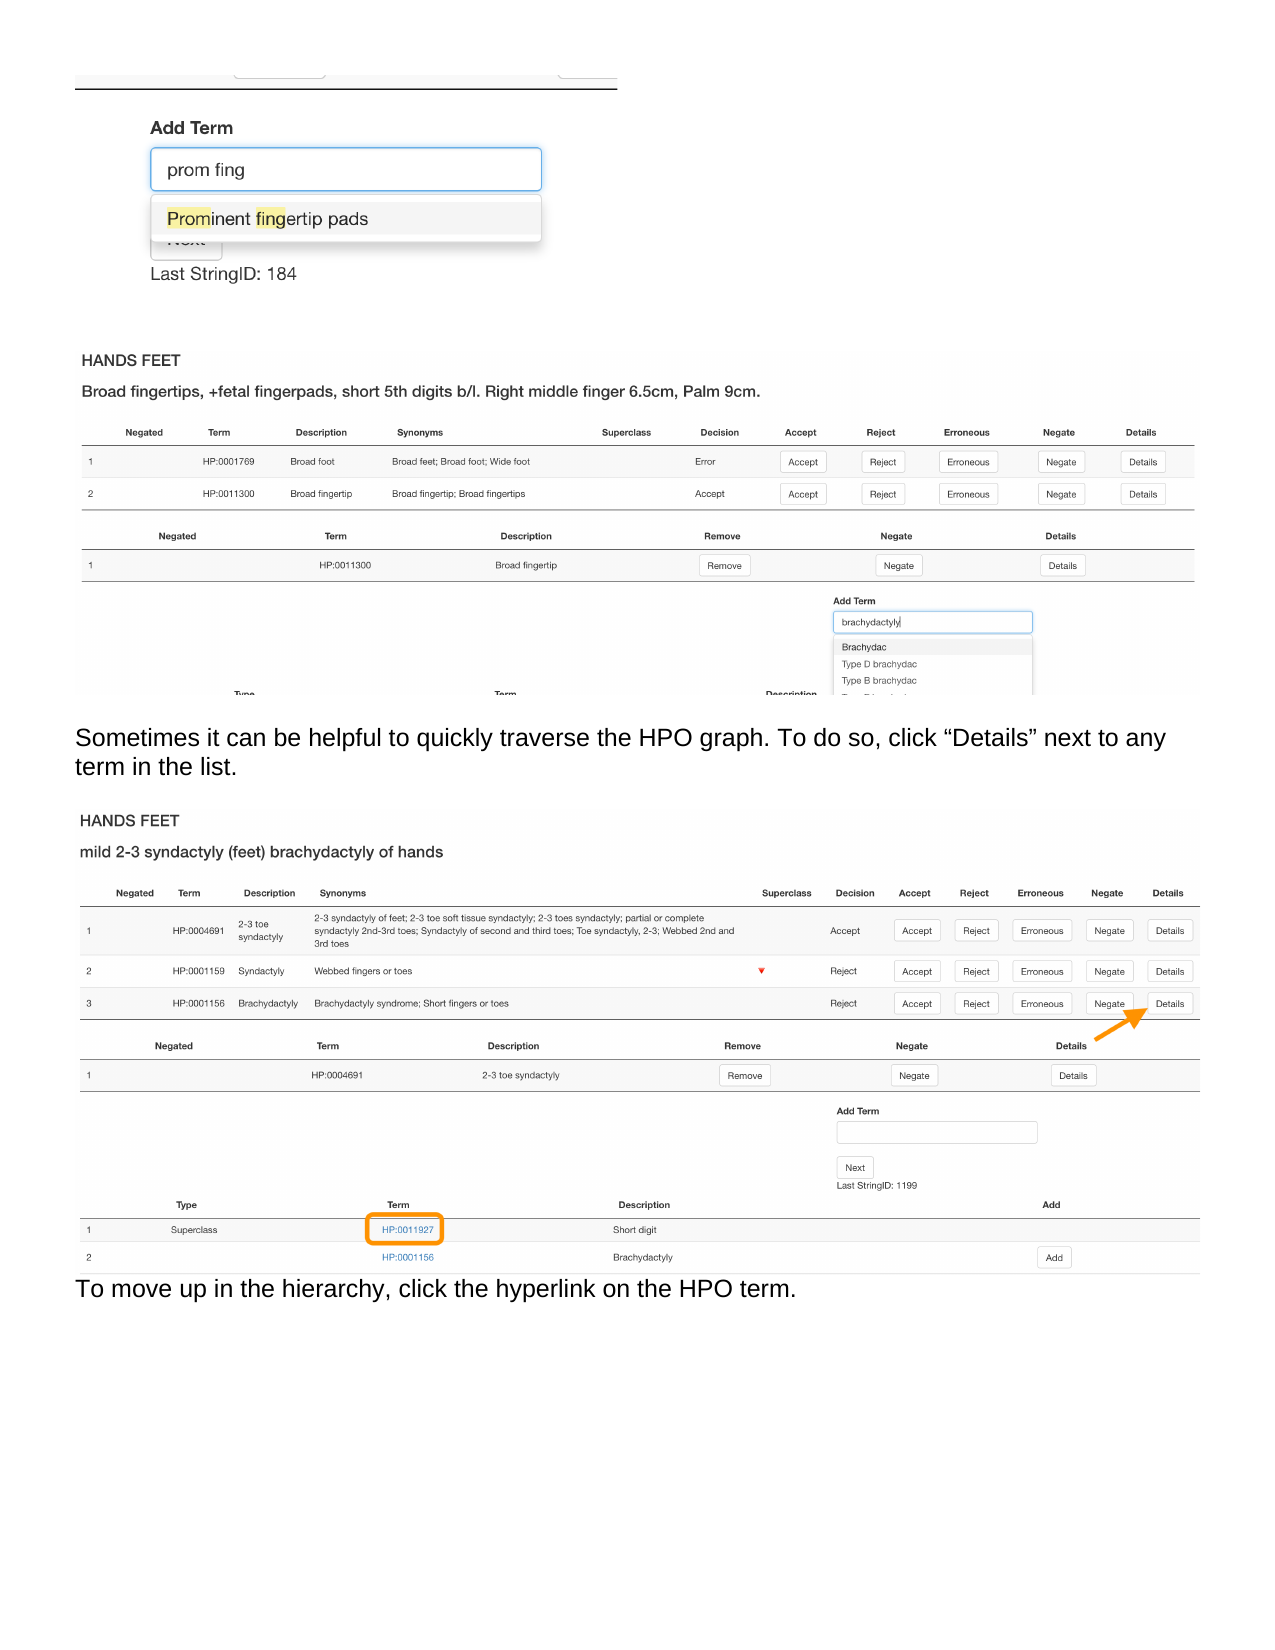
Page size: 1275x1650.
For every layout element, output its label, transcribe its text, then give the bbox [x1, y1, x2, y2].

picture [75, 809, 1200, 1275]
text Sometimes it can be helpful to quickly traverse the HPO graph. To do so, click “Details” next to any term in the list. [75, 723, 1200, 781]
text To move up in the hierarchy, click the hyperlink on the HPO term. [75, 1275, 1200, 1303]
picture [75, 351, 1200, 695]
picture [75, 75, 618, 294]
